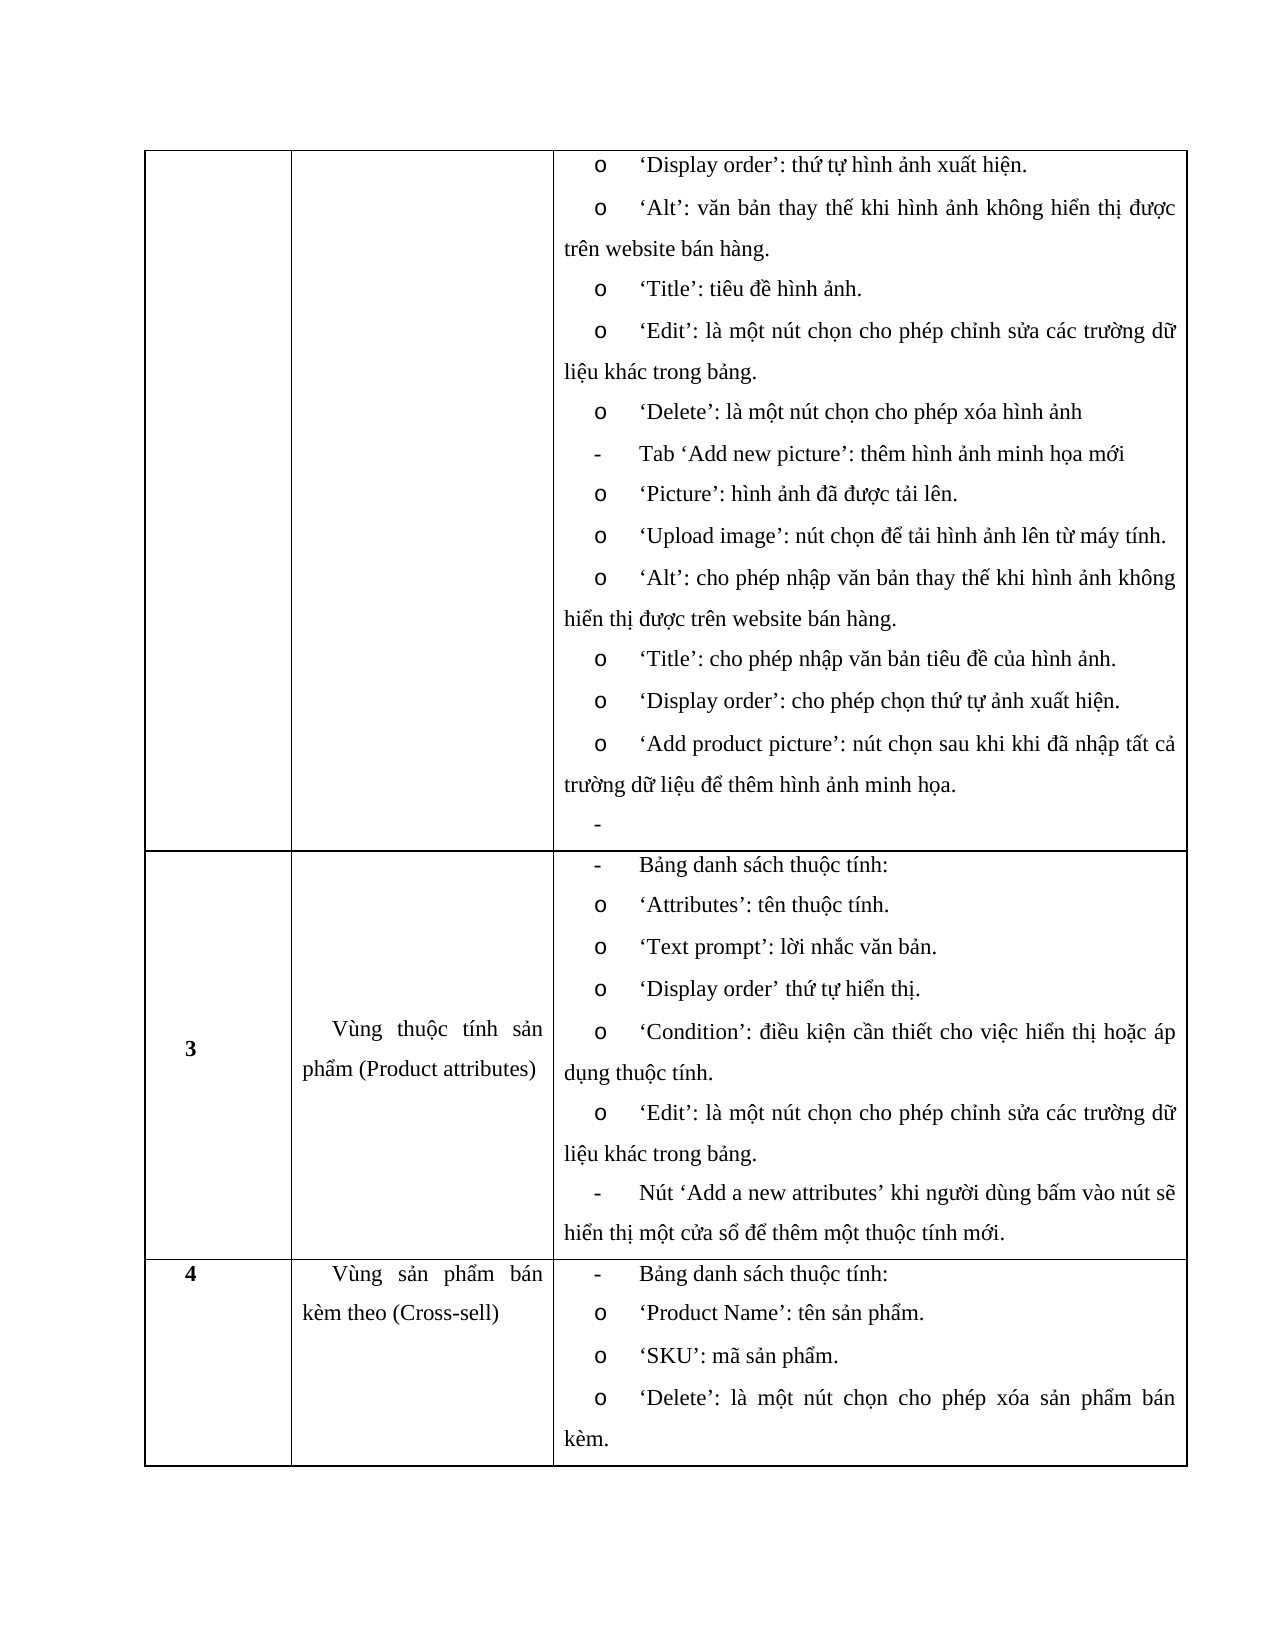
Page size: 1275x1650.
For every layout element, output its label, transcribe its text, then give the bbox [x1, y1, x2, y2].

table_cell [292, 1260, 553, 1465]
table_cell Vùng thuộc tính sản phẩm (Product attributes) [292, 852, 553, 1258]
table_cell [554, 151, 1186, 850]
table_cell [554, 1260, 1186, 1465]
table_cell Bảng danh sách thuộc tính: ‘Attributes’: tên thuộc tính. ‘Text prompt’: lời nhắc văn bản. ‘Display order’ thứ tự hiển thị. ‘Condition’: điều kiện cần thiết cho việc hiển thị hoặc áp dụng thuộc tính. ‘Edit’: là một nút chọn cho phép chỉnh sửa các trường dữ liệu khác trong bảng. Nút ‘Add a new attributes’ khi người dùng bấm vào nút sẽ hiển thị một cửa sổ để thêm một thuộc tính mới. [554, 852, 1186, 1258]
table_cell 4 [146, 1260, 291, 1465]
table_cell 3 [146, 852, 291, 1258]
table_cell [292, 151, 553, 850]
table_cell 2 [146, 151, 291, 850]
